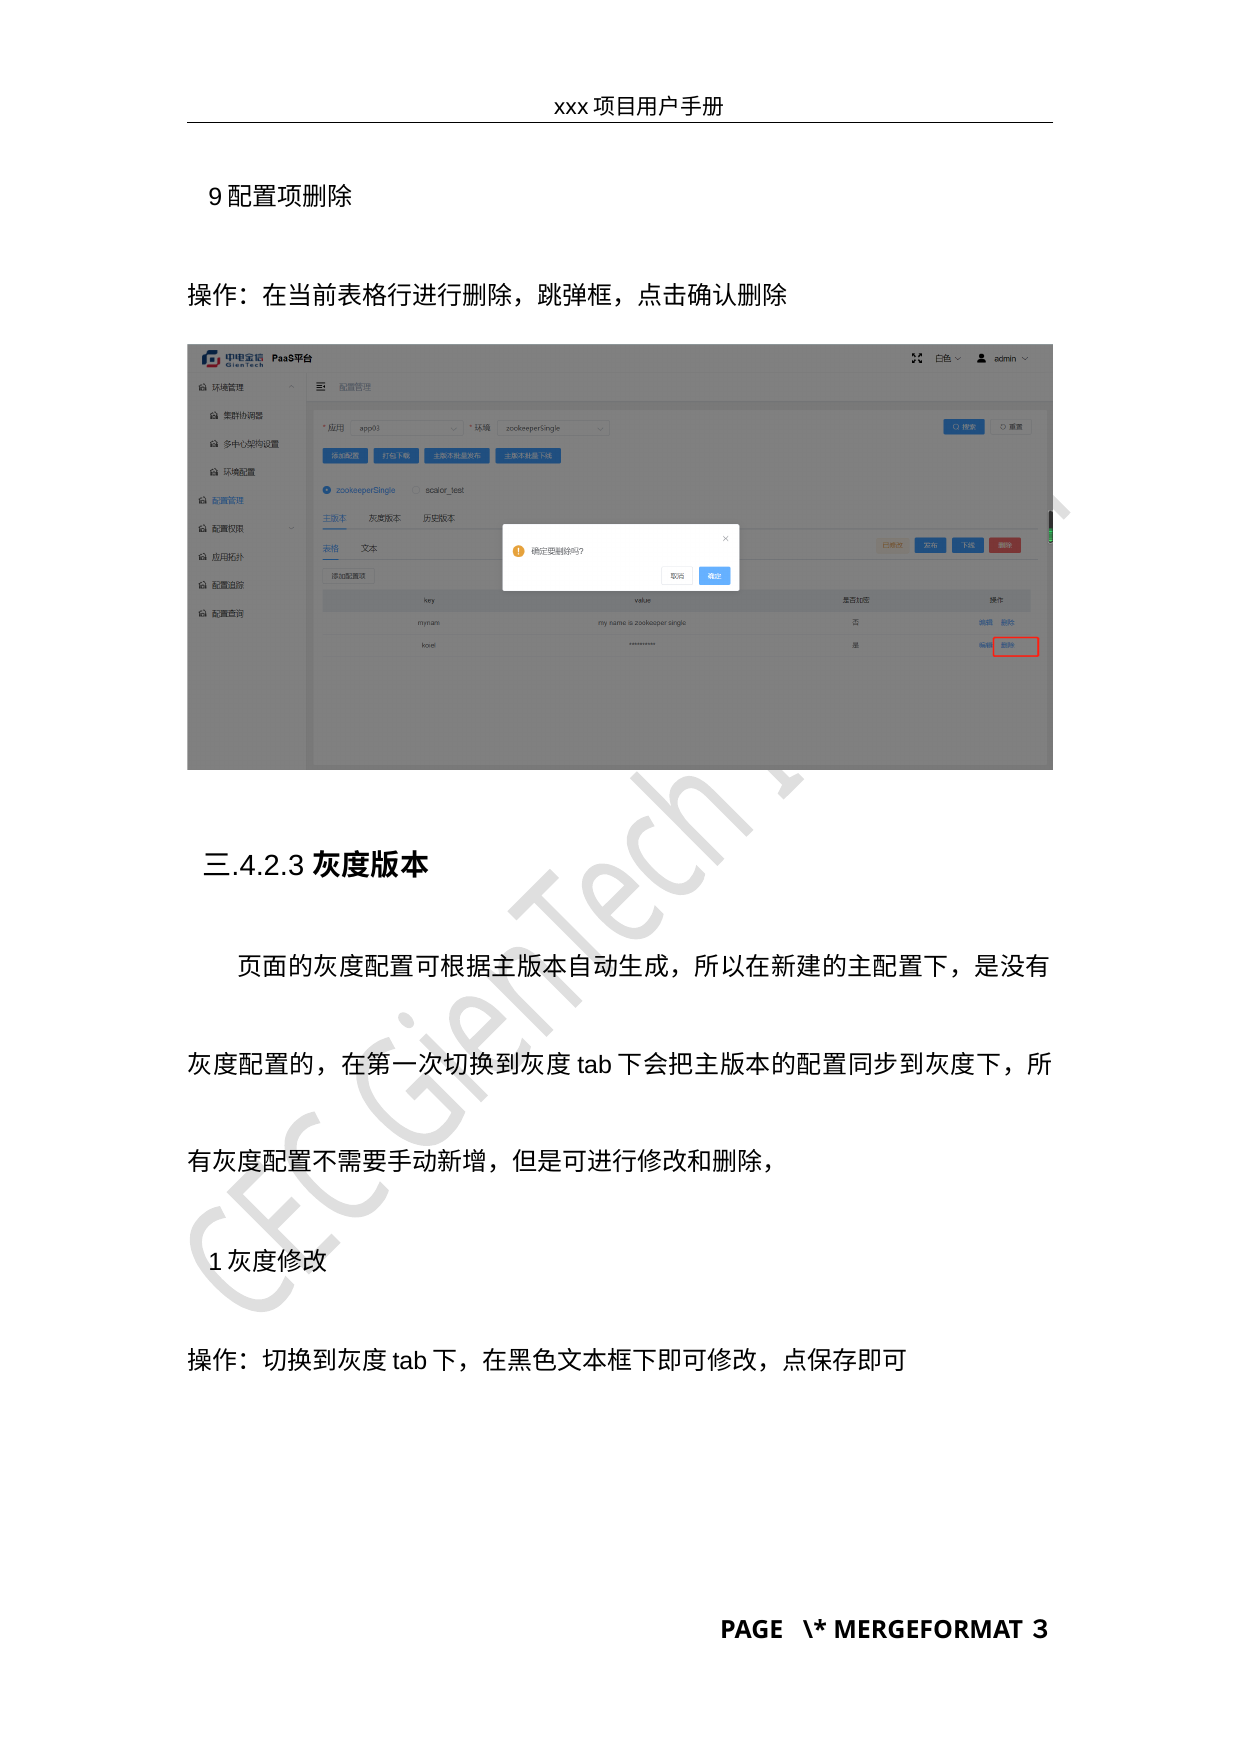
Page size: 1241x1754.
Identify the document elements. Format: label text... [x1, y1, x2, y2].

text 操作：在当前表格行进行删除，跳弹框，点击确认删除 [187, 261, 1053, 326]
subtitle 灰度版本 [202, 830, 1053, 895]
picture [187, 344, 1053, 770]
subtitle 9配置项删除 [208, 162, 1053, 227]
text 页面的灰度配置可根据主版本自动生成，所以在新建的主配置下，是没有灰度配置的，在第一次切换到灰度tab下会把主版本的配置同步到灰度下，所有灰度配置不需要手动新增，但是可进行修改和删除， [187, 932, 1053, 1192]
subtitle 1灰度修改 [208, 1227, 1053, 1292]
text 操作：切换到灰度tab下，在黑色文本框下即可修改，点保存即可 [187, 1326, 1053, 1391]
